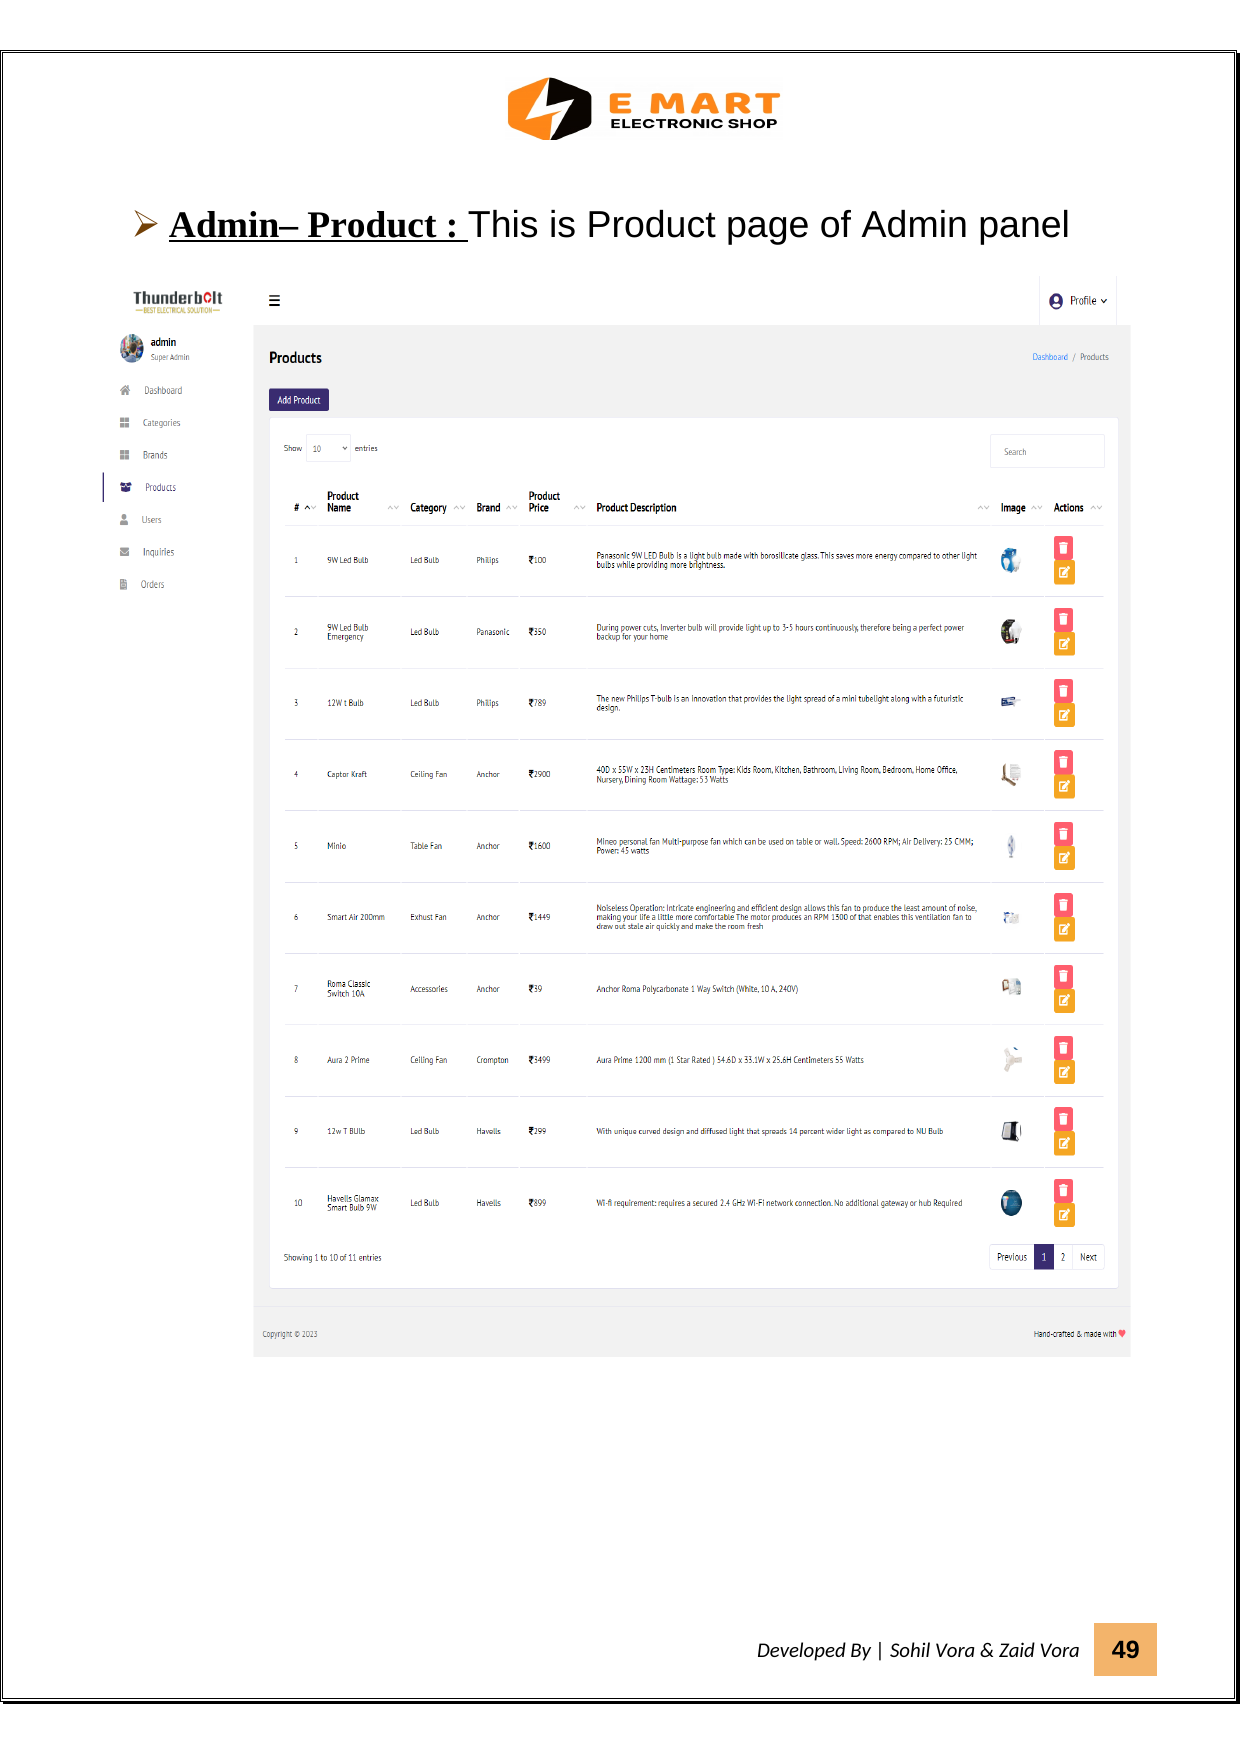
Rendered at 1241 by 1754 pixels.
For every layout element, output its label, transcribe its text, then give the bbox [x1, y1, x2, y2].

list Admin– Product : This is Product page of Admin panel [131, 202, 1234, 246]
picture [102, 276, 1131, 1357]
picture [504, 76, 783, 139]
